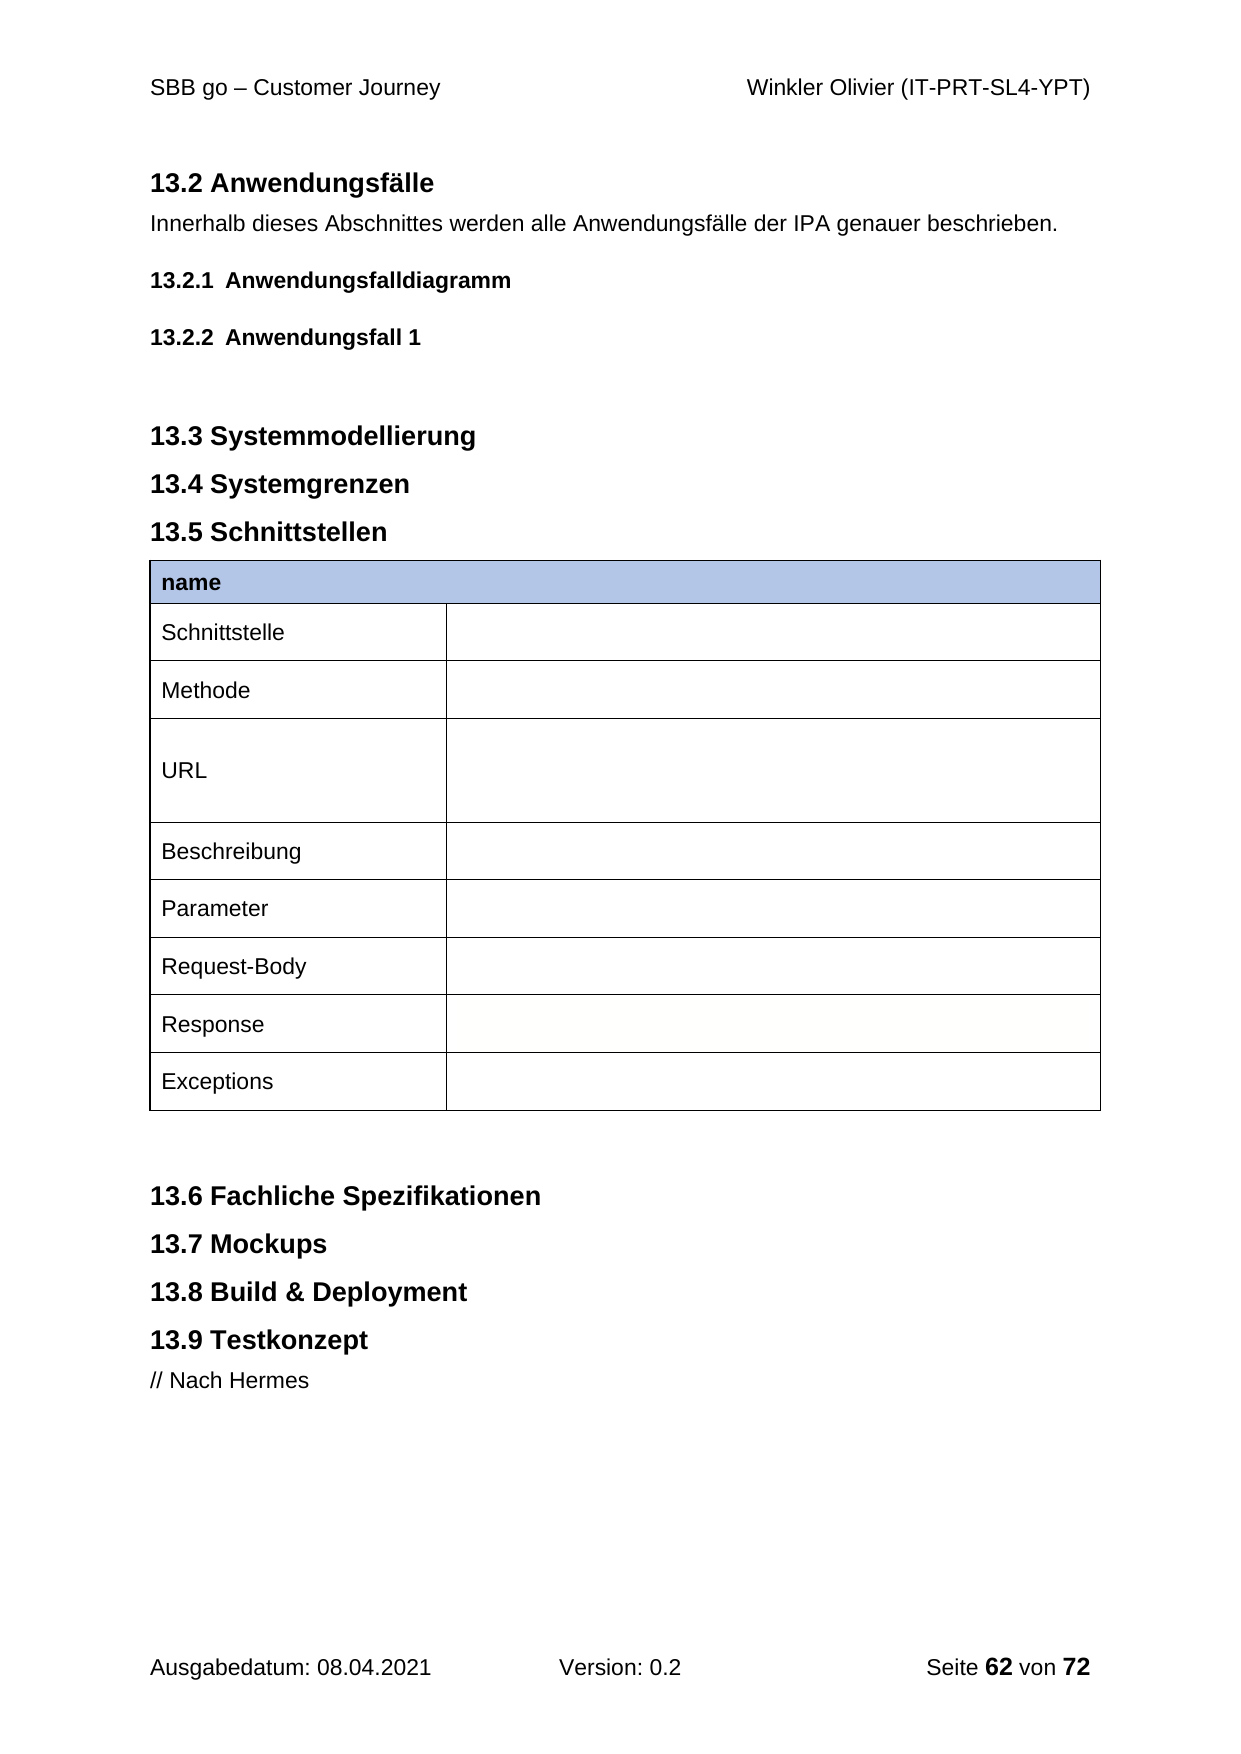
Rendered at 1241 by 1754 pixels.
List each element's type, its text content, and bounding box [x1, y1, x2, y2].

table_cell Request-Body [151, 938, 446, 994]
table_cell [447, 604, 1100, 660]
subtitle Mockups [150, 1228, 1090, 1259]
subtitle Testkonzept [150, 1324, 1090, 1355]
table_cell Schnittstelle [151, 604, 446, 660]
table_cell [447, 880, 1100, 937]
subtitle Anwendungsfälle [150, 167, 1090, 198]
table_cell [447, 938, 1100, 994]
table_cell Exceptions [151, 1053, 446, 1109]
text // Nach Hermes [150, 1367, 1090, 1394]
table_cell Parameter [151, 880, 446, 937]
table_cell Response [151, 995, 446, 1052]
table_cell [447, 1053, 1100, 1109]
subtitle Anwendungsfalldiagramm [150, 267, 1090, 294]
subtitle Systemmodellierung [150, 420, 1090, 451]
table_cell [447, 719, 1100, 822]
table_cell [447, 661, 1100, 718]
subtitle Anwendungsfall 1 [150, 324, 1090, 351]
subtitle Fachliche Spezifikationen [150, 1180, 1090, 1211]
subtitle Schnittstellen [150, 516, 1090, 547]
table_cell [447, 995, 1100, 1052]
table_cell URL [151, 719, 446, 822]
table_header name [151, 561, 1100, 603]
table_cell Methode [151, 661, 446, 718]
text Innerhalb dieses Abschnittes werden alle Anwendungsfälle der IPA genauer beschrieben. [150, 210, 1090, 237]
table_cell [447, 823, 1100, 879]
table_cell Beschreibung [151, 823, 446, 879]
subtitle Systemgrenzen [150, 468, 1090, 499]
subtitle Build & Deployment [150, 1276, 1090, 1307]
